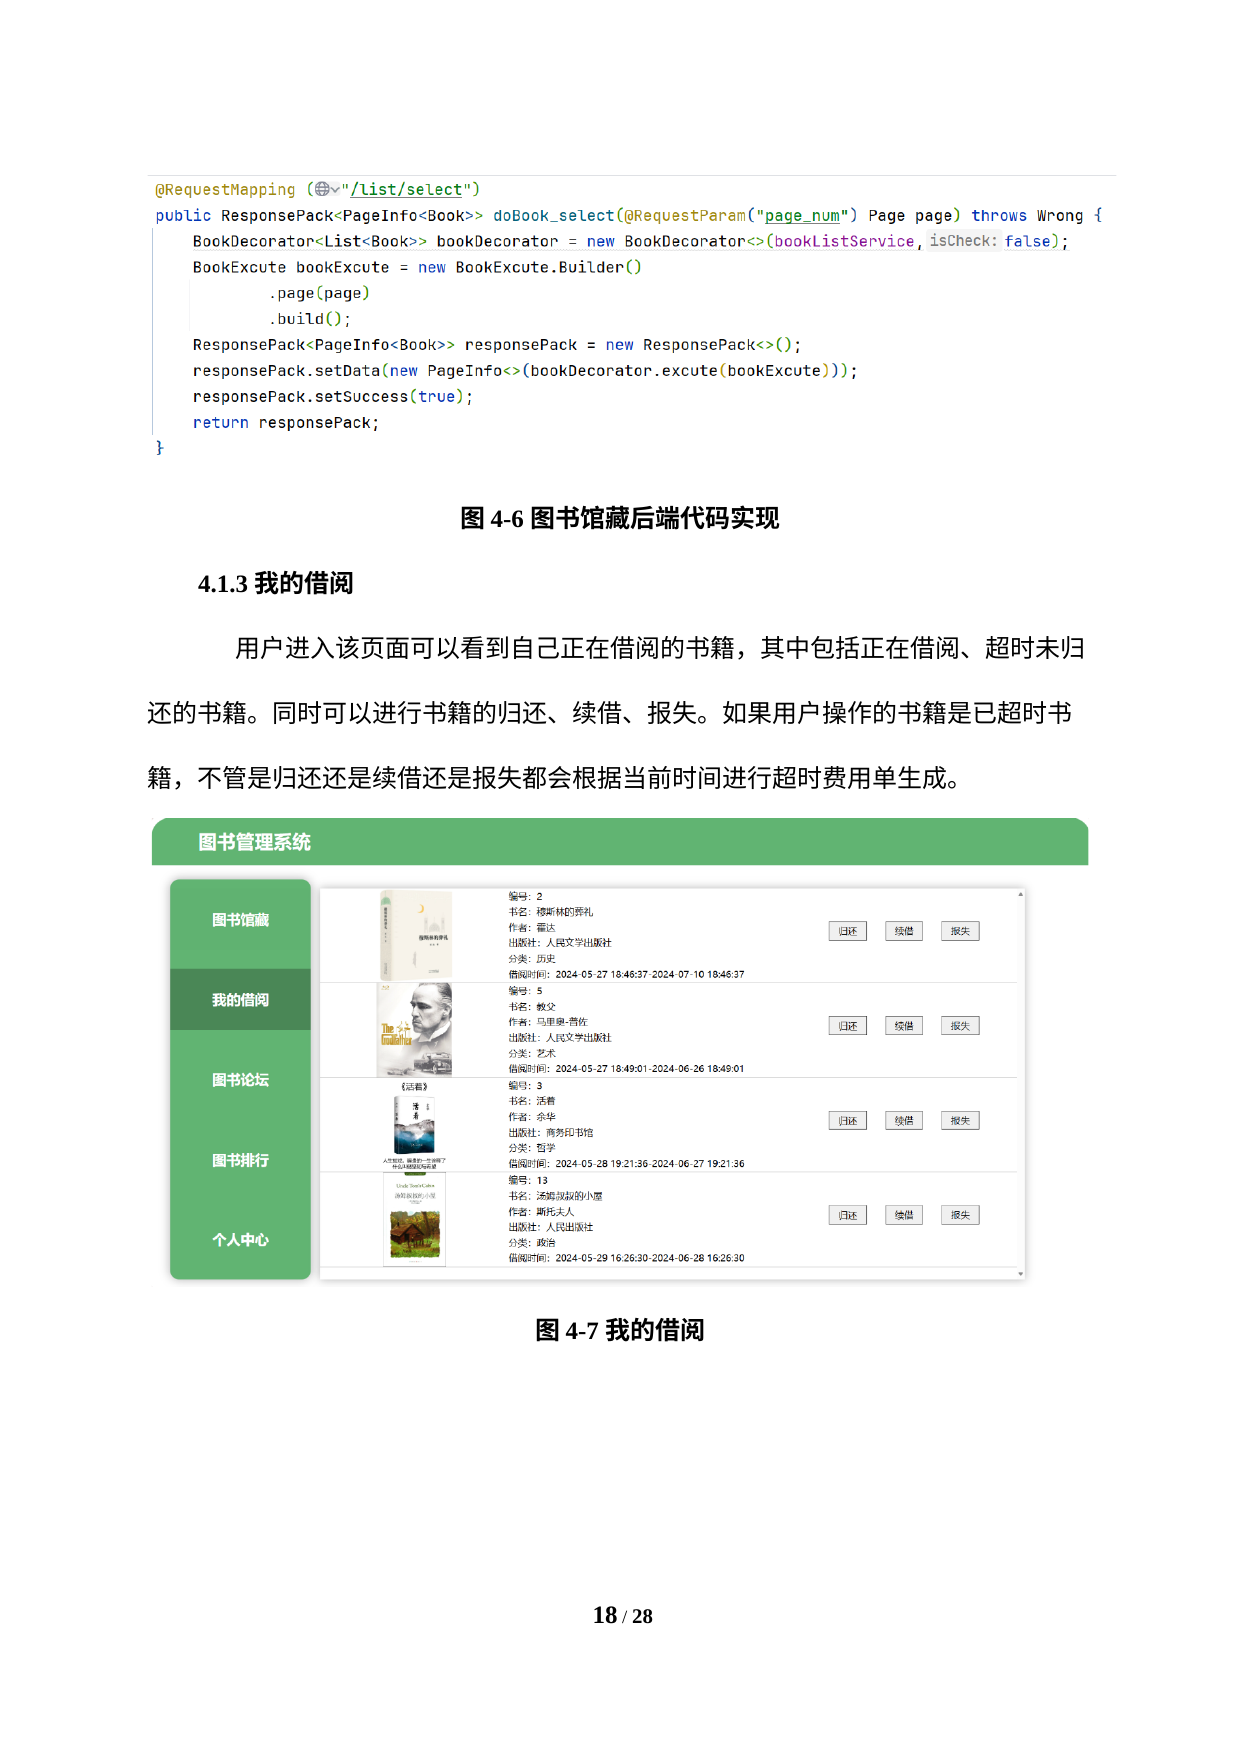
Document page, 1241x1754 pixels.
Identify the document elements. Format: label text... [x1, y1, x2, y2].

text 图4-7 我的借阅 [148, 1296, 1092, 1361]
text 图4-6 图书馆藏后端代码实现 [148, 484, 1092, 549]
text 4.1.3 我的借阅 [148, 549, 1092, 614]
picture [151, 818, 1089, 1287]
text 用户进入该页面可以看到自己正在借阅的书籍，其中包括正在借阅、超时未归还的书籍。同时可以进行书籍的归还、续借、报失。如果用户操作的书籍是已超时书籍，不管是归还还是续借还是报失都会根据当前时间进行超时费用单生成。 [148, 614, 1092, 809]
picture [147, 174, 1117, 469]
